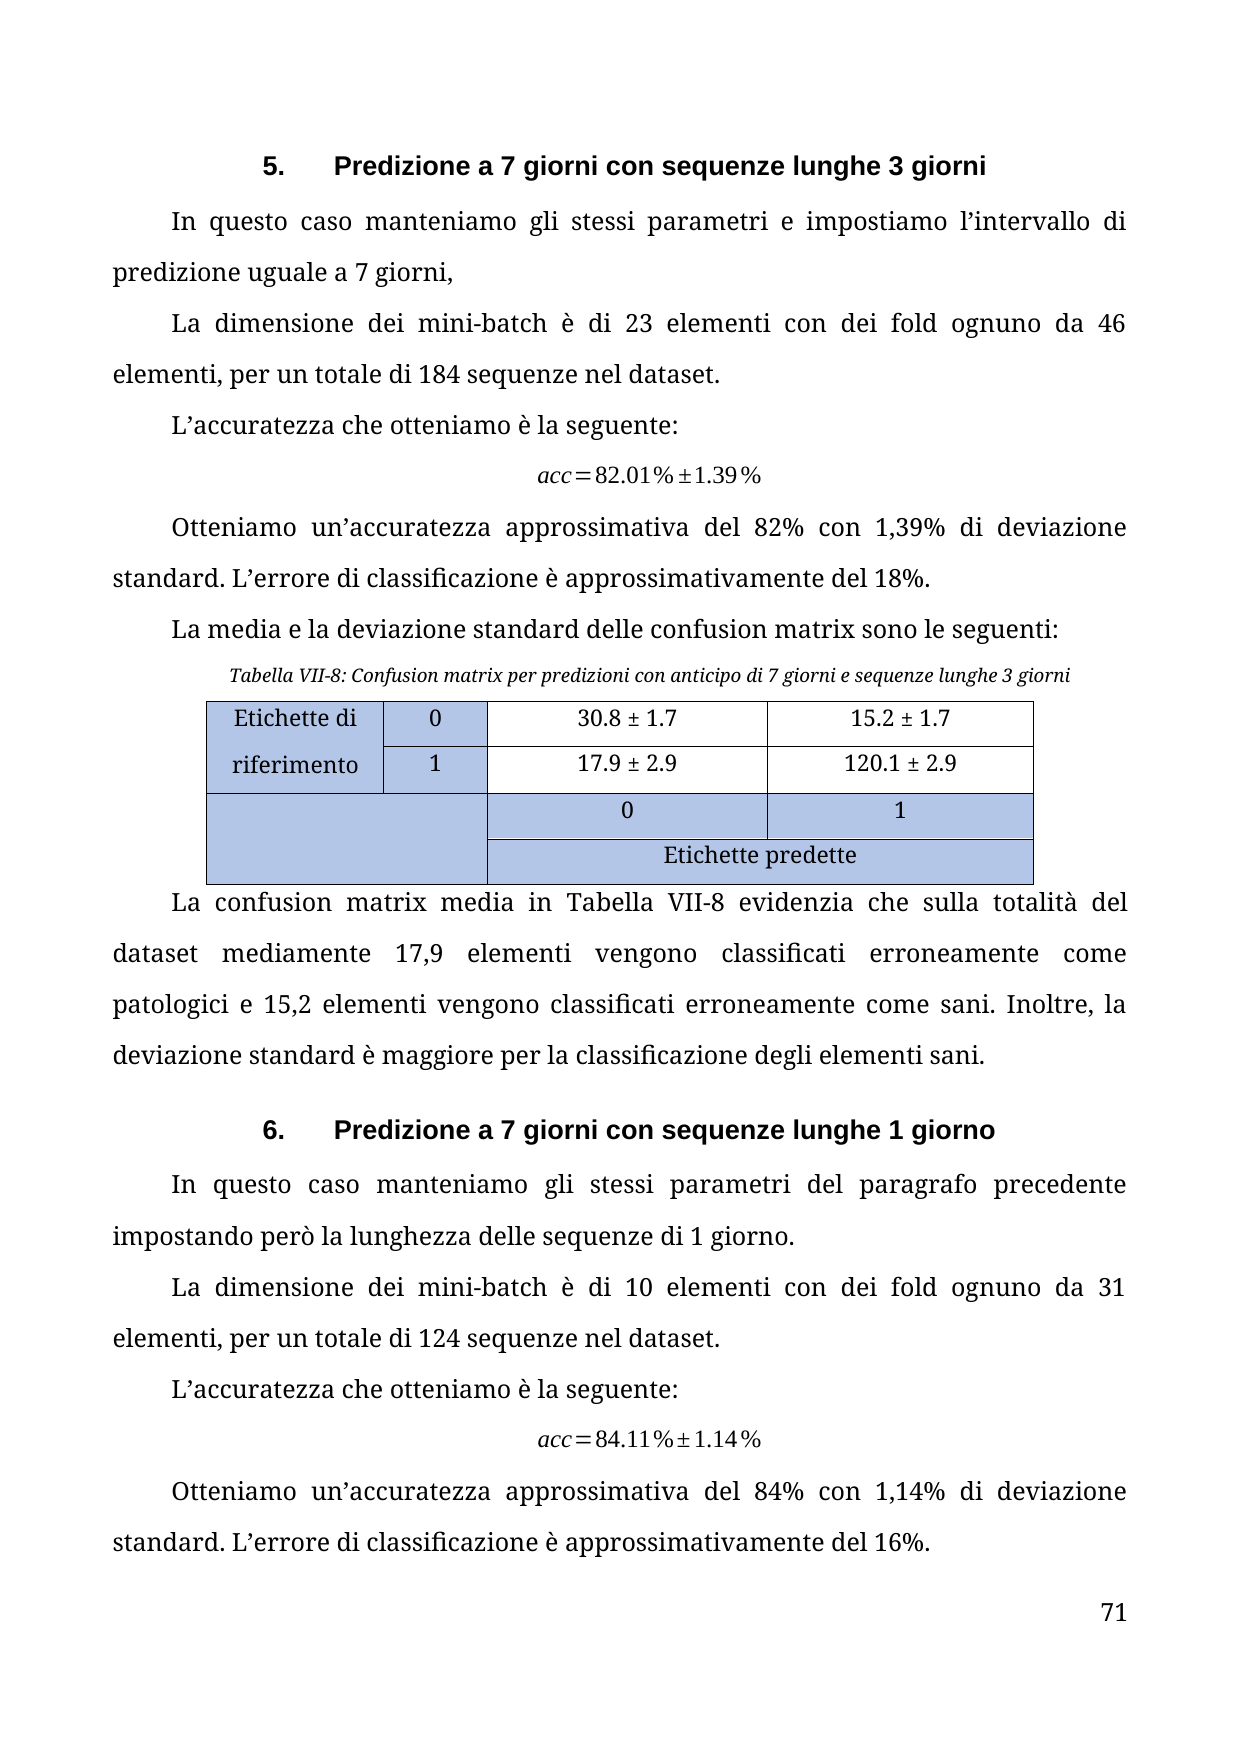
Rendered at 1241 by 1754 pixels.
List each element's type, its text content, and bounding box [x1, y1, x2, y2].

text La media e la deviazione standard delle confusion matrix sono le seguenti: [112, 611, 1128, 646]
text La dimensione dei mini-batch è di 23 elementi con dei fold ognuno da 46 elementi, per un totale di 184 sequenze nel dataset. [112, 305, 1128, 390]
table_header 0 [384, 702, 487, 746]
subtitle Predizione a 7 giorni con sequenze lunghe 1 giorno [262, 1114, 1128, 1145]
text L’accuratezza che otteniamo è la seguente: [112, 1371, 1128, 1405]
table_cell 1 [768, 794, 1033, 838]
table_cell 17.9 ± 2.9 [488, 747, 767, 793]
table_header 15.2 ± 1.7 [768, 702, 1033, 746]
table_cell 0 [488, 794, 767, 838]
table_cell 120.1 ± 2.9 [768, 747, 1033, 793]
table_header 30.8 ± 1.7 [488, 702, 767, 746]
text L’accuratezza che otteniamo è la seguente: [112, 407, 1128, 441]
text In questo caso manteniamo gli stessi parametri del paragrafo precedente impostando però la lunghezza delle sequenze di 1 giorno. [112, 1167, 1128, 1252]
table_cell Etichette predette [488, 840, 1033, 884]
subtitle Predizione a 7 giorni con sequenze lunghe 3 giorni [262, 150, 1128, 181]
text Otteniamo un’accuratezza approssimativa del 82% con 1,39% di deviazione standard. L’errore di classificazione è approssimativamente del 18%. [112, 509, 1128, 594]
text Otteniamo un’accuratezza approssimativa del 84% con 1,14% di deviazione standard. L’errore di classificazione è approssimativamente del 16%. [112, 1473, 1128, 1558]
text In questo caso manteniamo gli stessi parametri e impostiamo l’intervallo di predizione uguale a 7 giorni, [112, 203, 1128, 288]
table_cell [207, 794, 487, 884]
text La dimensione dei mini-batch è di 10 elementi con dei fold ognuno da 31 elementi, per un totale di 124 sequenze nel dataset. [112, 1269, 1128, 1354]
table_header Etichette di riferimento [207, 702, 383, 793]
table_cell 1 [384, 747, 487, 793]
